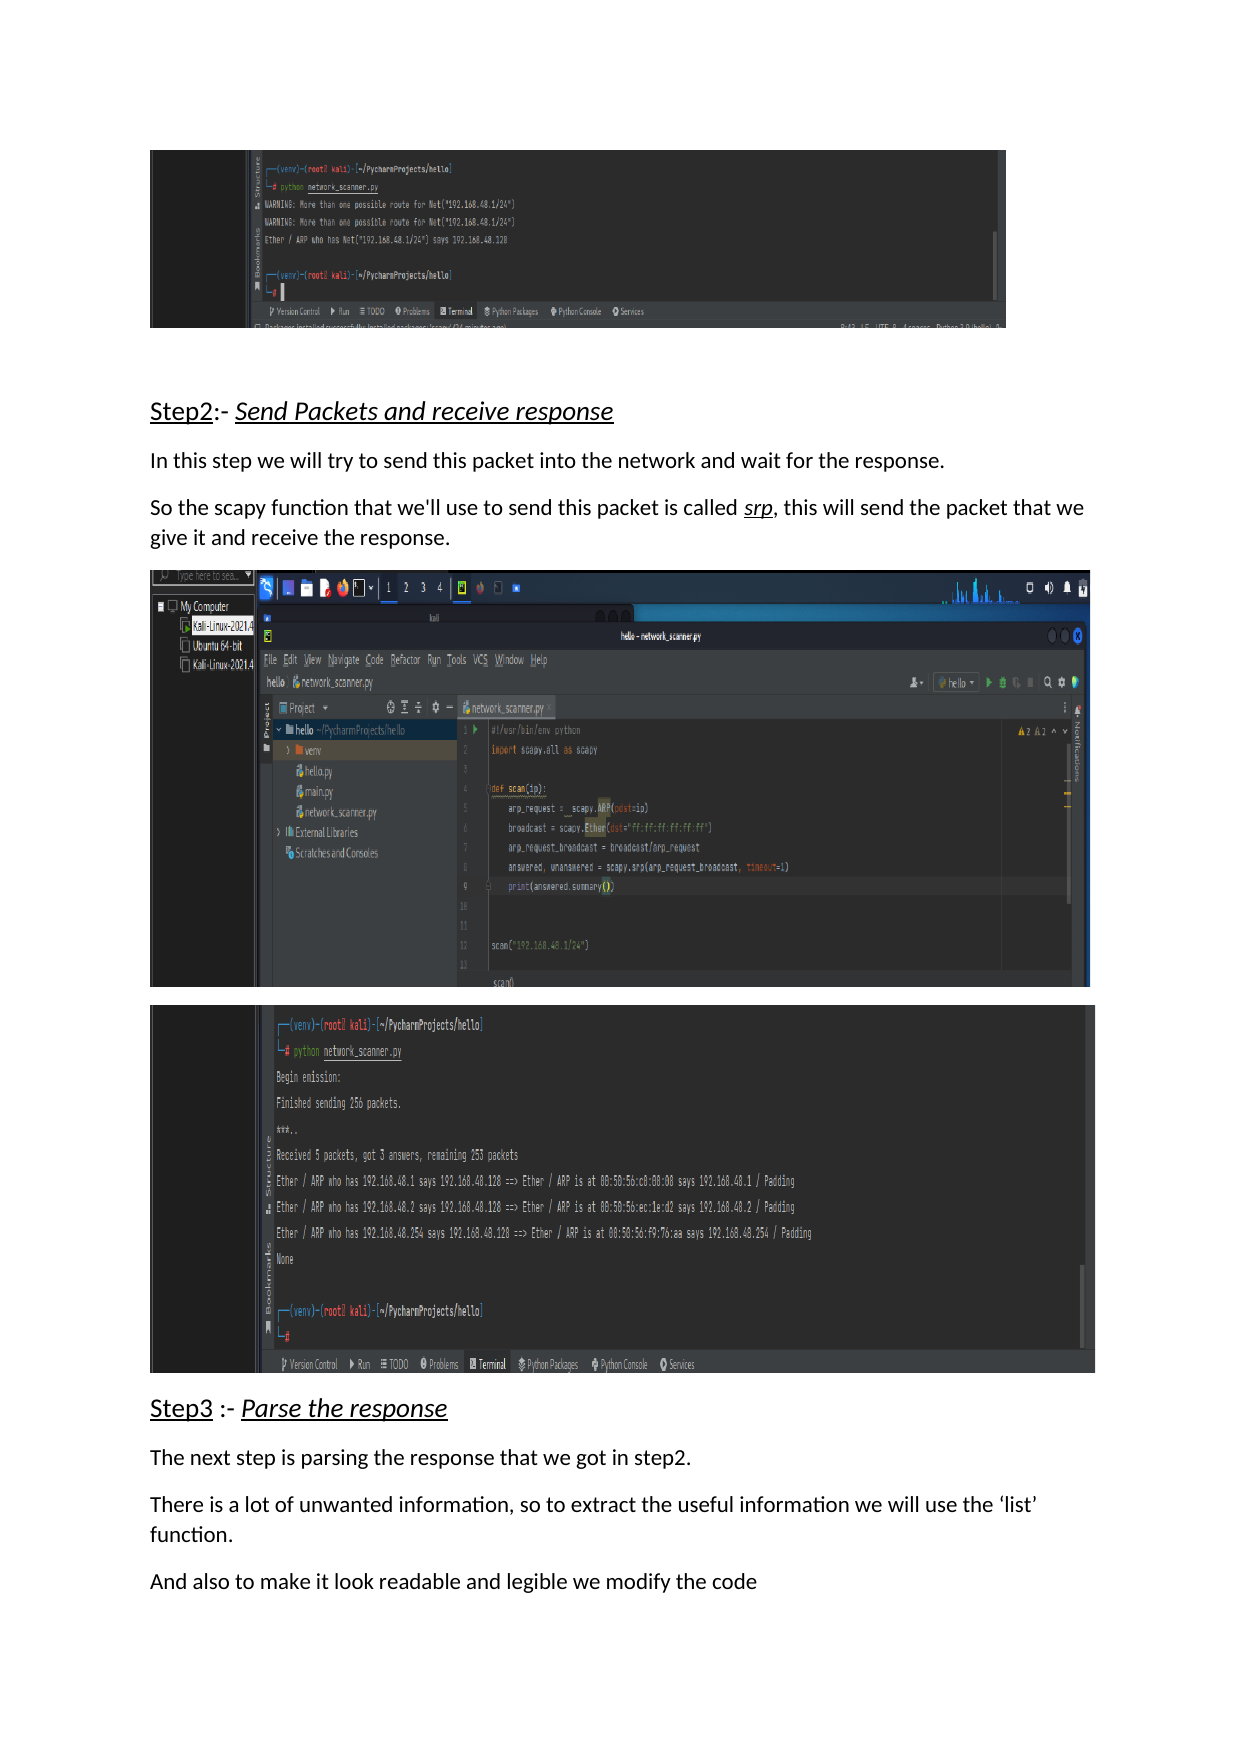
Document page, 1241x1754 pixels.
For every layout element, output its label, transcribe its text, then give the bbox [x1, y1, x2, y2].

text So the scapy function that we'll use to send this packet is called srp, this will send the packet that we give it and receive the response. [150, 493, 1090, 551]
text In this step we will try to send this packet into the network and wait for the response. [150, 446, 1090, 474]
text There is a lot of unwanted information, so to extract the useful information we will use the ‘list’ function. [150, 1490, 1090, 1549]
text Step3 :- Parse the response [150, 1391, 1090, 1424]
picture [150, 1005, 1096, 1373]
text And also to make it look readable and legible we modify the code [150, 1567, 1090, 1596]
text Step2:- Send Packets and receive response [150, 394, 1090, 427]
text The next step is parsing the response that we got in step2. [150, 1443, 1090, 1472]
picture [150, 570, 1091, 987]
picture [150, 150, 1006, 328]
